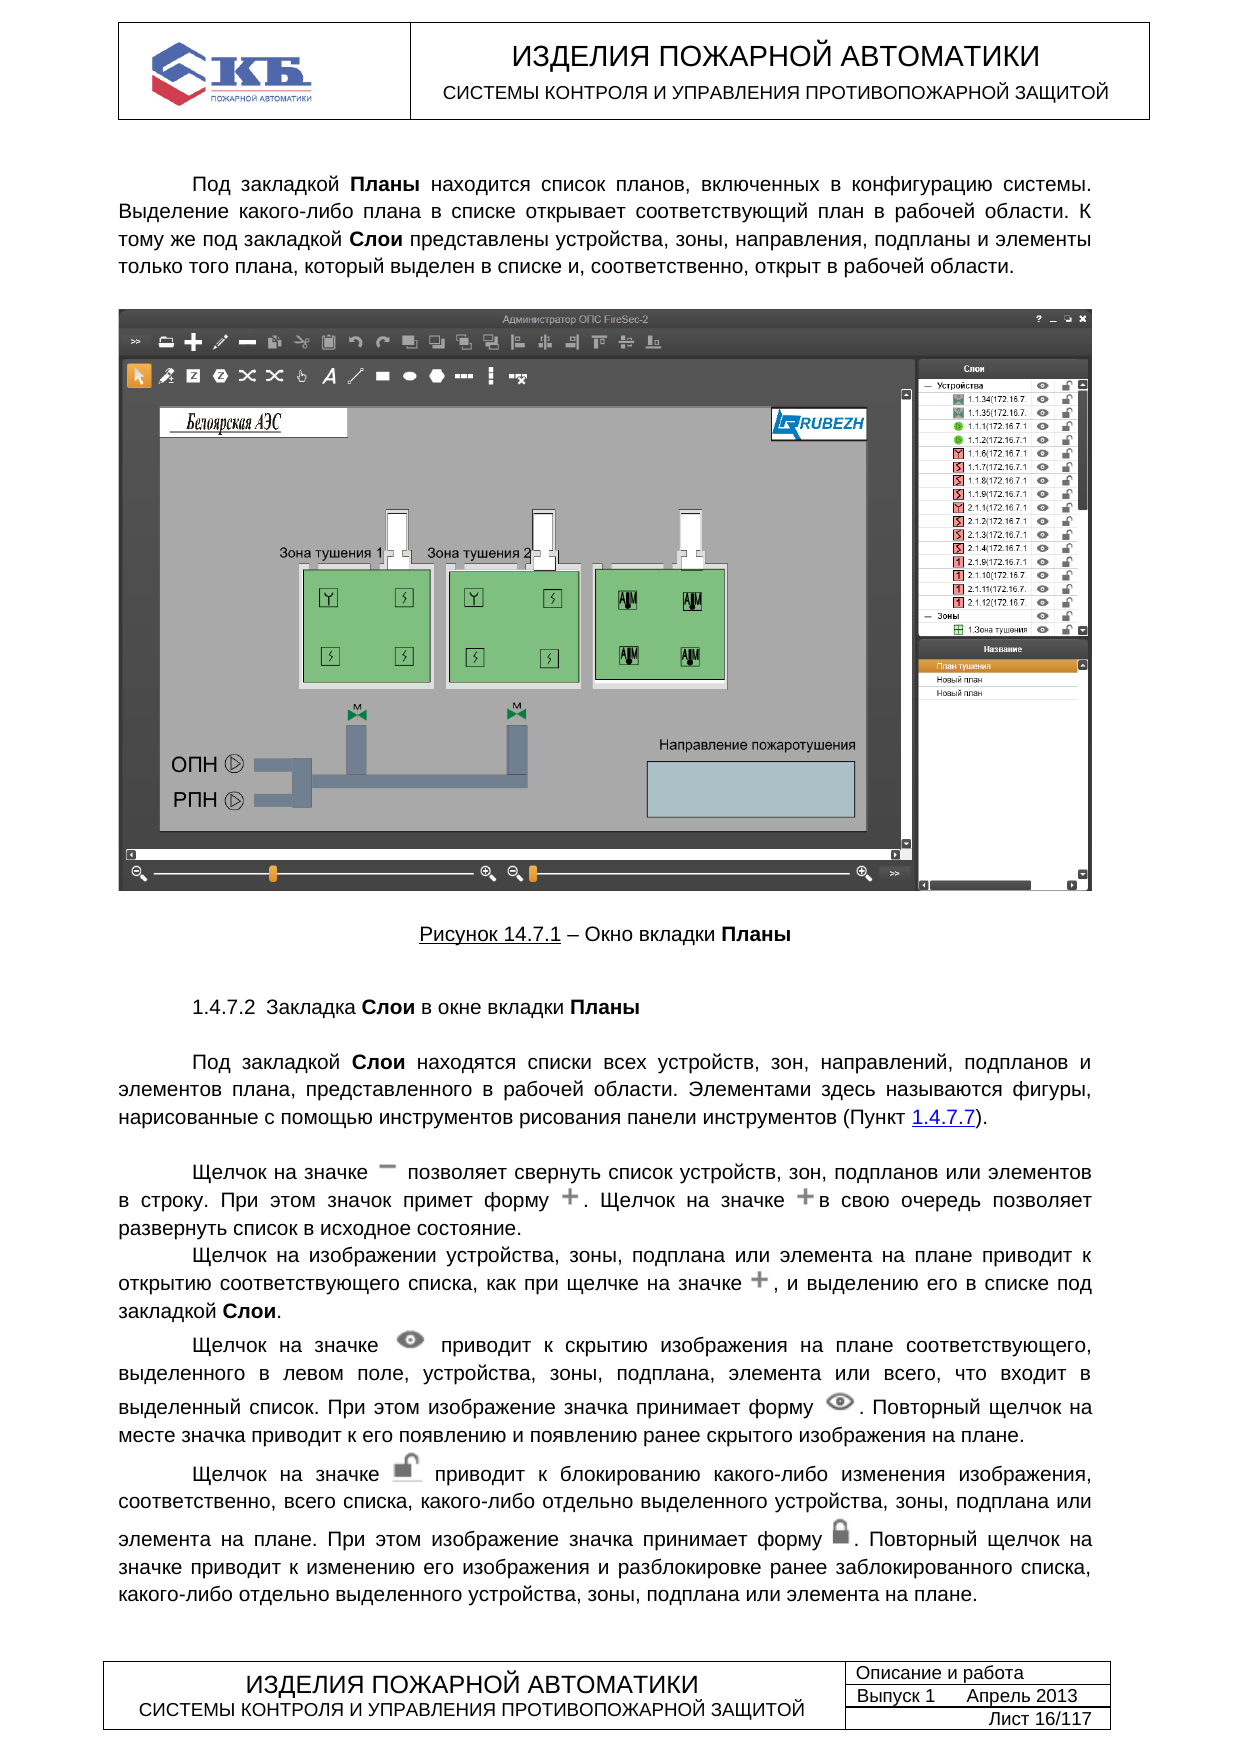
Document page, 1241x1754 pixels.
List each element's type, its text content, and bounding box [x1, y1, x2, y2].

list Под закладкой Планы находится список планов, включенных в конфигурацию системы. Выделение какого-либо плана в списке открывает соответствующий план в рабочей области. К тому же под закладкой Слои представлены устройства, зоны, направления, подпланы и элементы только того плана, который выделен в списке и, соответственно, открыт в рабочей области. [118, 172, 1092, 278]
picture [561, 1187, 583, 1208]
picture [375, 1156, 401, 1180]
picture [391, 1326, 429, 1353]
list Щелчок на значке приводит к блокированию какого-либо изменения изображения, соответственно, всего списка, какого-либо отдельно выделенного устройства, зоны, подплана или элемента на плане. При этом изображение значка принимает форму . Повторный щелчок на значке приводит к изменению его изображения и разблокировке ранее заблокированного списка, какого-либо отдельно выделенного устройства, зоны, подплана или элемента на плане. [118, 1450, 1092, 1606]
picture [796, 1187, 819, 1208]
picture [392, 1450, 423, 1482]
list Закладка Слои в окне вкладки Планы [118, 994, 1092, 1018]
picture [751, 1270, 773, 1291]
picture [118, 309, 1092, 891]
list Щелчок на значке позволяет свернуть список устройств, зон, подпланов или элементов в строку. При этом значок примет форму . Щелчок на значке в свою очередь позволяет развернуть список в исходное состояние. [118, 1156, 1092, 1239]
picture [148, 34, 325, 115]
list Щелчок на изображении устройства, зоны, подплана или элемента на плане приводит к открытию соответствующего списка, как при щелчке на значке , и выделению его в списке под закладкой Слои. [118, 1243, 1092, 1323]
picture [822, 1388, 859, 1415]
list Рисунок 14.7.1 – Окно вкладки Планы [118, 922, 1092, 946]
picture [832, 1516, 854, 1547]
list Щелчок на значке приводит к скрытию изображения на плане соответствующего, выделенного в левом поле, устройства, зоны, подплана, элемента или всего, что входит в выделенный список. При этом изображение значка принимает форму . Повторный щелчок на месте значка приводит к его появлению и появлению ранее скрытого изображения на плане. [118, 1326, 1092, 1447]
list Под закладкой Слои находятся списки всех устройств, зон, направлений, подпланов и элементов плана, представленного в рабочей области. Элементами здесь называются фигуры, нарисованные с помощью инструментов рисования панели инструментов (Пункт 1.4.7.7). [118, 1049, 1092, 1128]
